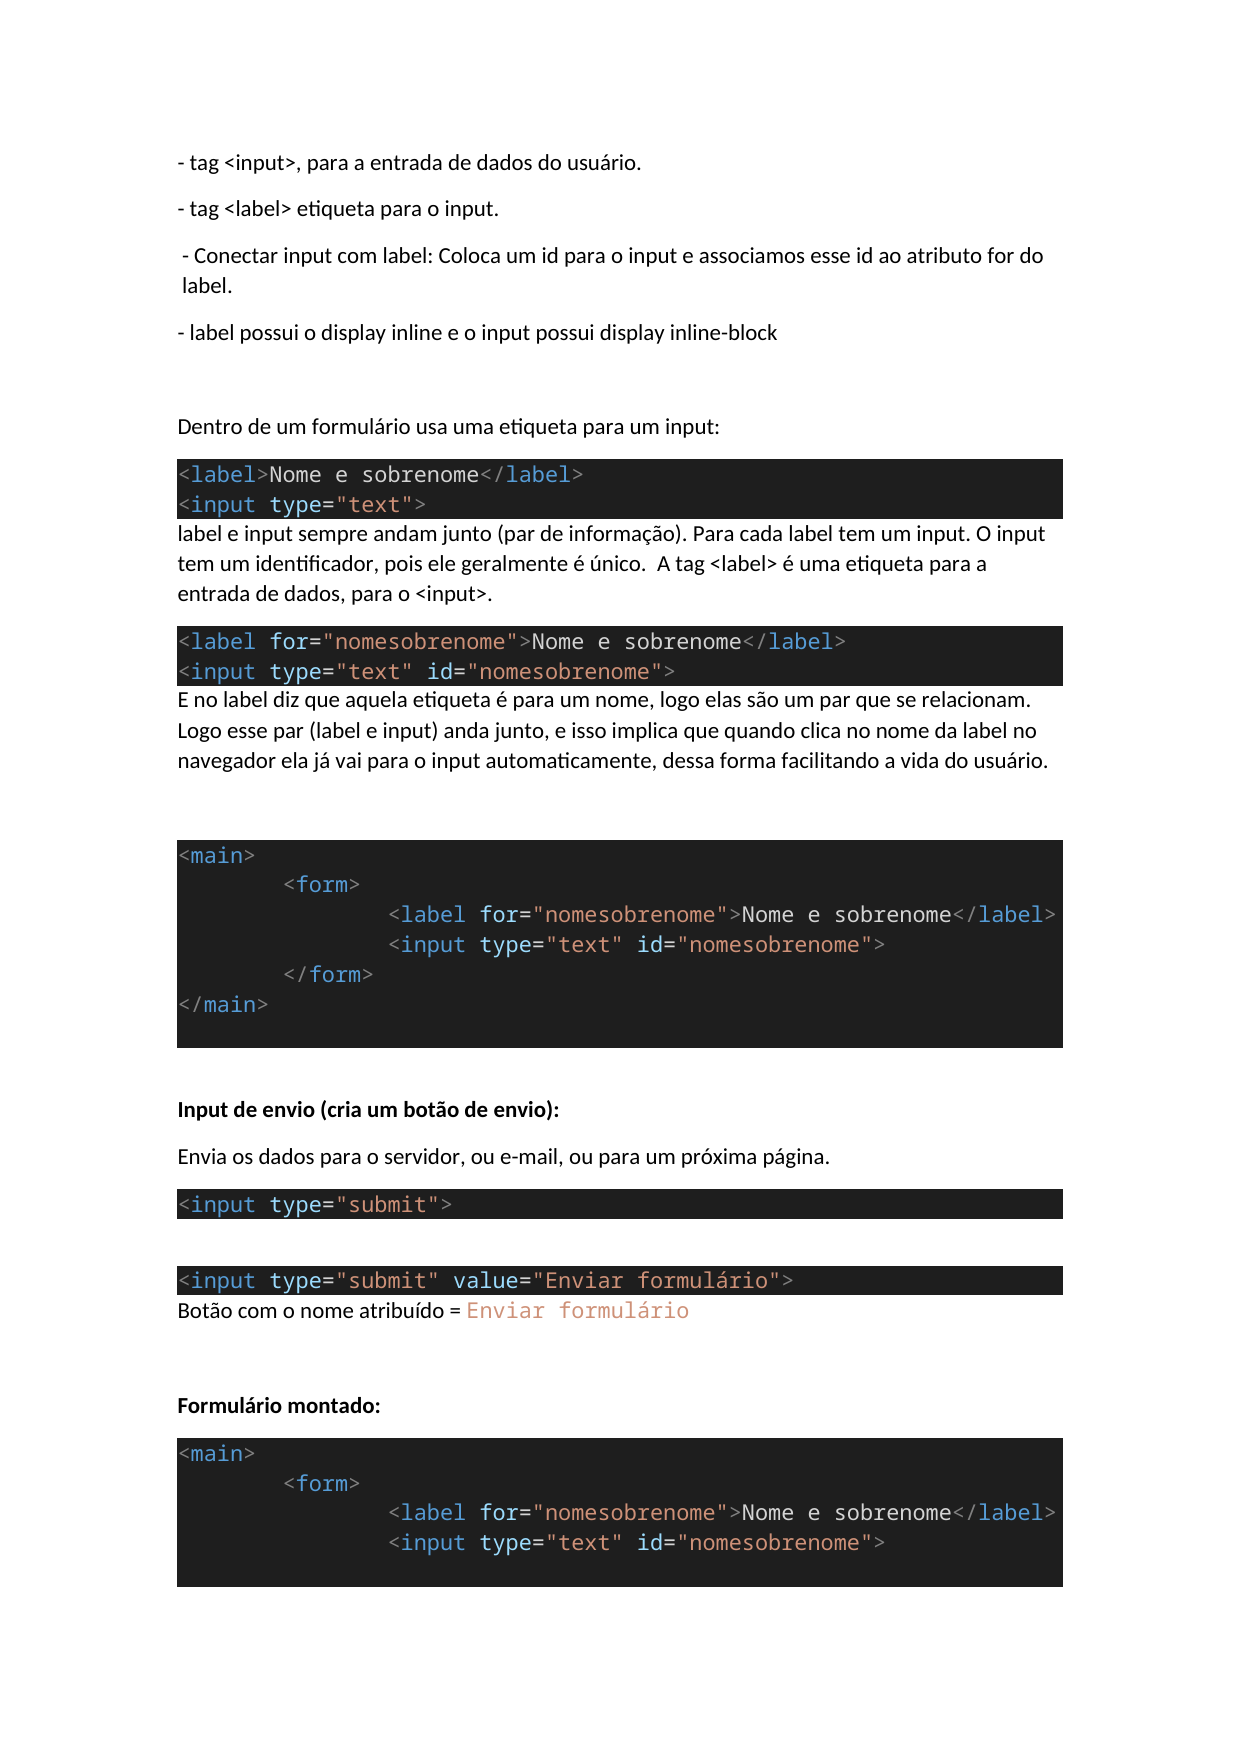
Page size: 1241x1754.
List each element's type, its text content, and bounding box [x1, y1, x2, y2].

text <main> [177, 840, 1063, 869]
text <form> [177, 1468, 1063, 1497]
text Dentro de um formulário usa uma etiqueta para um input: [177, 412, 1063, 440]
text <input type="submit"> [177, 1189, 1063, 1219]
text Botão com o nome atribuído = Enviar formulário [177, 1295, 1063, 1325]
text - label possui o display inline e o input possui display inline-block [177, 318, 1063, 346]
text <label>Nome e sobrenome</label> [177, 459, 1063, 489]
text - Conectar input com label: Coloca um id para o input e associamos esse id ao atributo for do label. [182, 241, 1063, 299]
text <input type="text"> [177, 489, 1063, 519]
text <label for="nomesobrenome">Nome e sobrenome</label> [177, 626, 1063, 656]
text </main> [177, 989, 1063, 1018]
text <label for="nomesobrenome">Nome e sobrenome</label> [177, 1497, 1063, 1527]
text </form> [177, 959, 1063, 989]
text <input type="submit" value="Enviar formulário"> [177, 1266, 1063, 1295]
text Envia os dados para o servidor, ou e-mail, ou para um próxima página. [177, 1142, 1063, 1170]
text <input type="text" id="nomesobrenome"> [177, 1527, 1063, 1557]
text - tag <label> etiqueta para o input. [177, 194, 1063, 222]
text - tag <input>, para a entrada de dados do usuário. [177, 148, 1063, 176]
text <label for="nomesobrenome">Nome e sobrenome</label> [177, 899, 1063, 929]
text <form> [177, 869, 1063, 899]
text Input de envio (cria um botão de envio): [177, 1095, 1063, 1123]
text label e input sempre andam junto (par de informação). Para cada label tem um input. O input tem um identificador, pois ele geralmente é único. A tag <label> é uma etiqueta para a entrada de dados, para o <input>. [177, 519, 1063, 607]
text <input type="text" id="nomesobrenome"> [177, 929, 1063, 959]
text Formulário montado: [177, 1391, 1063, 1419]
text <input type="text" id="nomesobrenome"> [177, 656, 1063, 686]
text <main> [177, 1438, 1063, 1468]
text E no label diz que aquela etiqueta é para um nome, logo elas são um par que se relacionam. Logo esse par (label e input) anda junto, e isso implica que quando clica no nome da label no navegador ela já vai para o input automaticamente, dessa forma facilitando a vida do usuário. [177, 686, 1063, 774]
